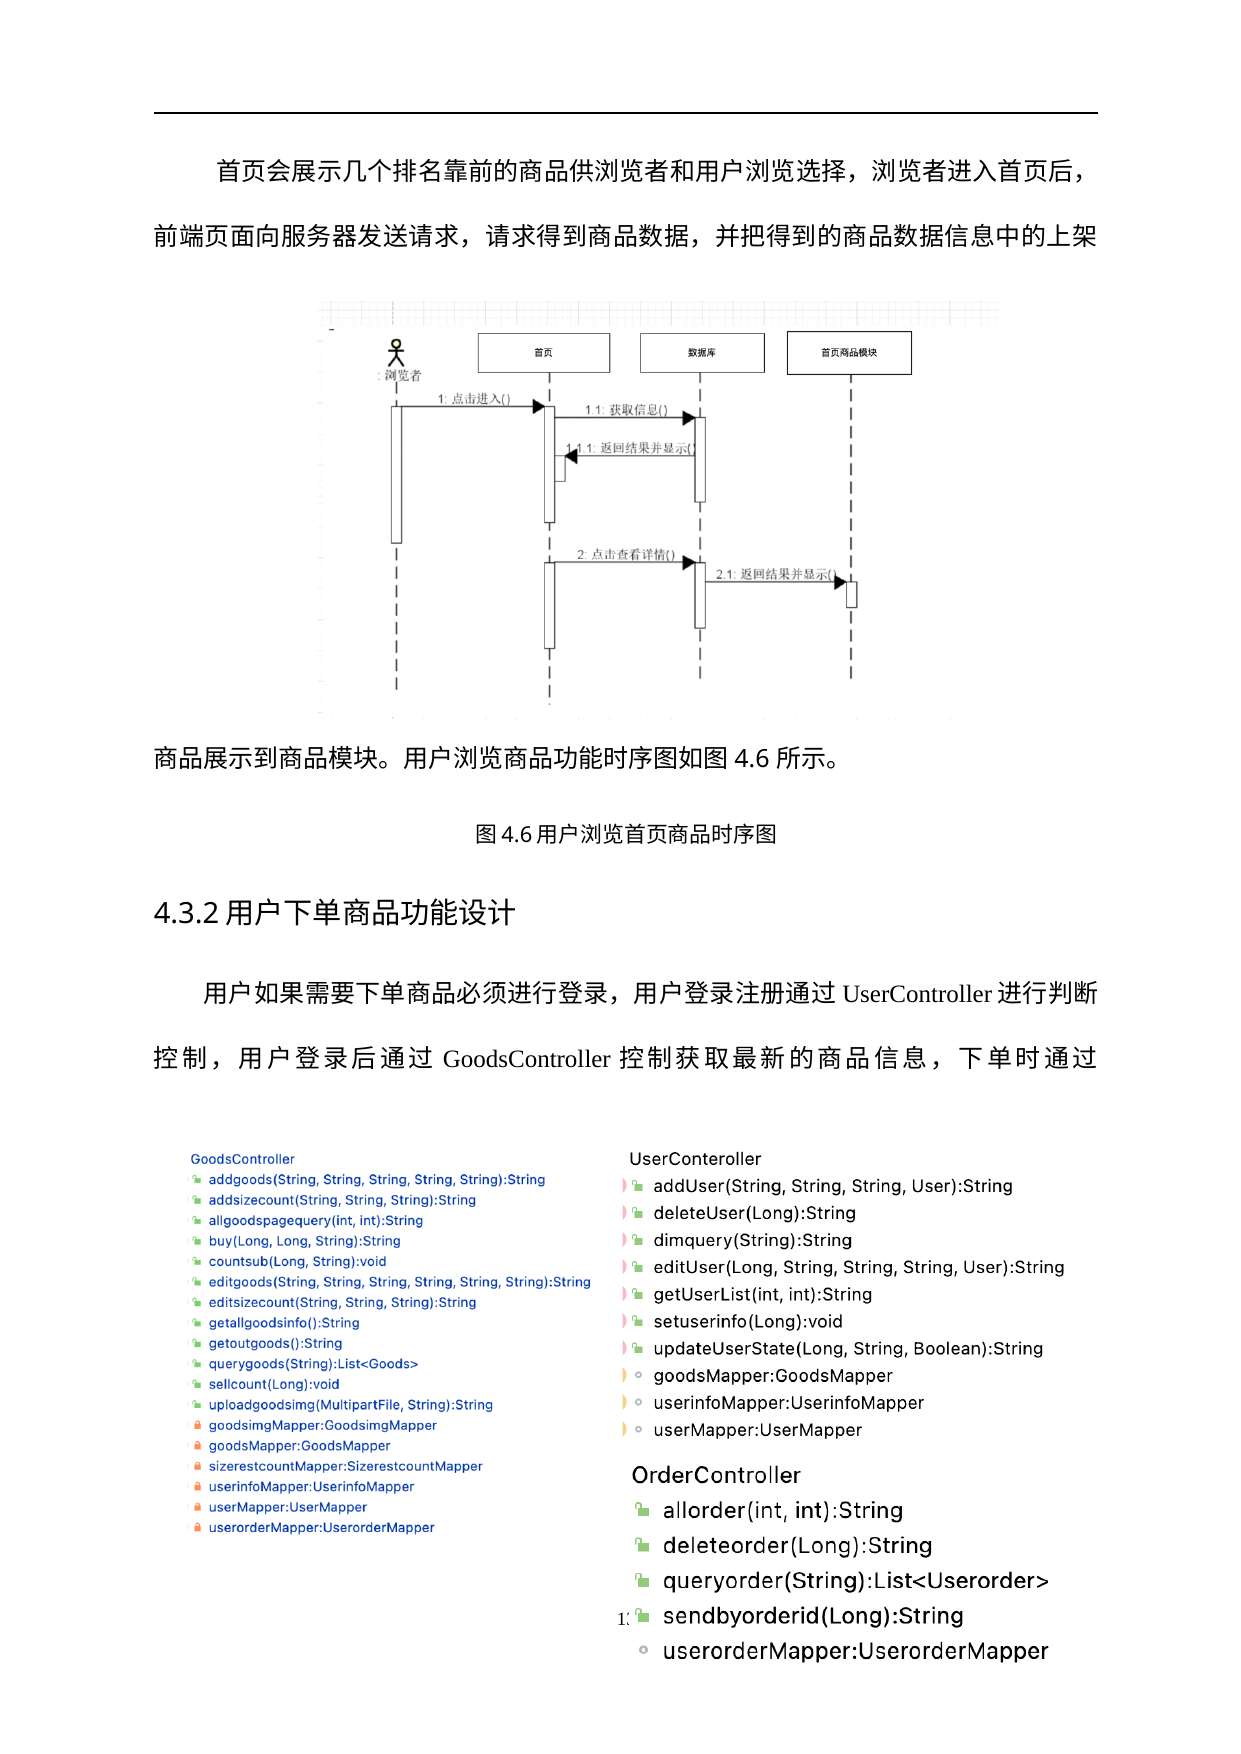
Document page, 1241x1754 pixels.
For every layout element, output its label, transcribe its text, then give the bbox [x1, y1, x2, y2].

picture [629, 1465, 1076, 1667]
picture [317, 301, 999, 719]
picture [187, 1148, 602, 1538]
text 图4.6用户浏览首页商品时序图 [153, 817, 1098, 849]
text 4.3.2用户下单商品功能设计 [153, 878, 1098, 943]
text 用户如果需要下单商品必须进行登录，用户登录注册通过UserController进行判断控制，用户登录后通过GoodsController控制获取最新的商品信息，下单时通过 GoodsController和OrderController控制确认下单商品和增加订单。UserController，GoodsController，OrderController的类图如图4.7所示。 [153, 959, 1098, 1089]
picture [622, 1147, 1075, 1445]
